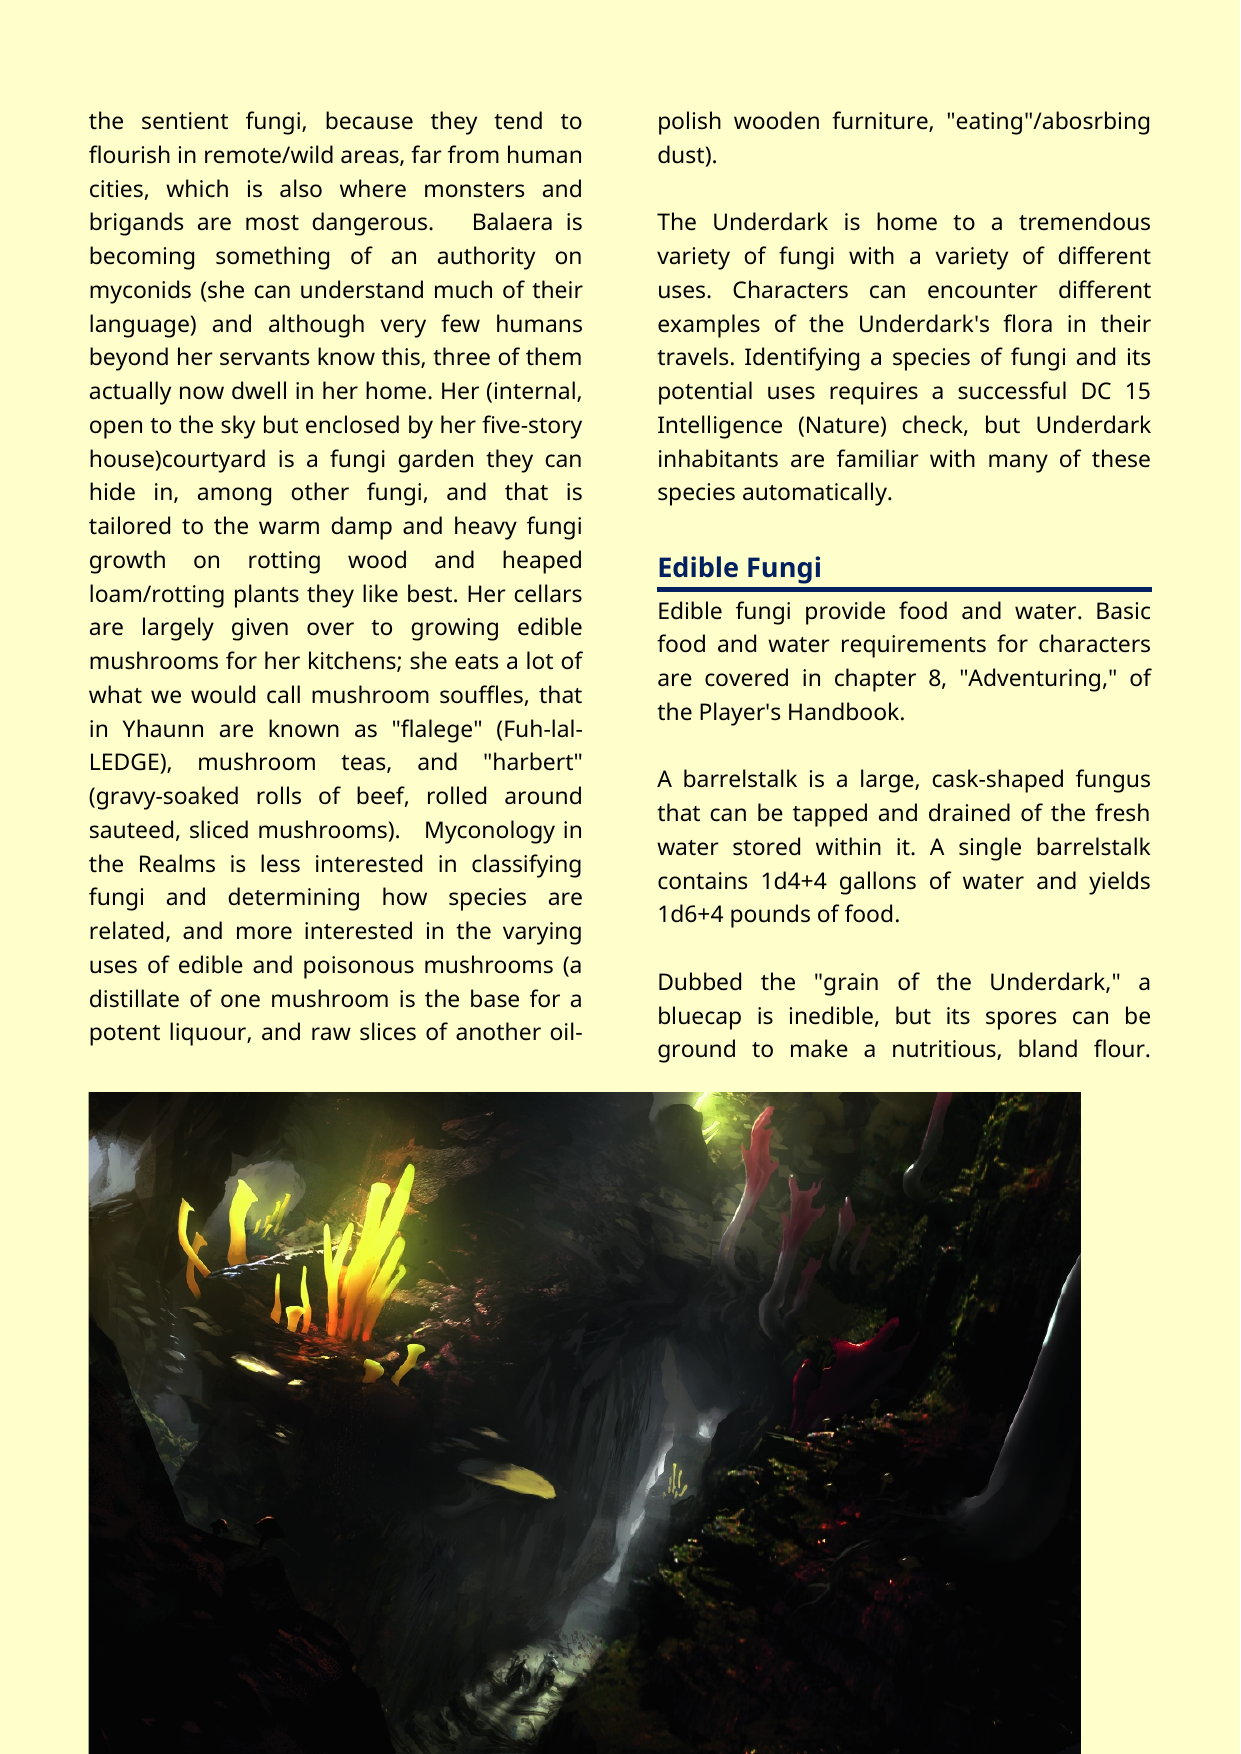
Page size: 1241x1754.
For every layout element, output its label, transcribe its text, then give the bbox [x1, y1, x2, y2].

text The Underdark is home to a tremendous variety of fungi with a variety of different uses. Characters can encounter different examples of the Underdark's flora in their travels. Identifying a species of fungi and its potential uses requires a successful DC 15 Intelligence (Nature) check, but Underdark inhabitants are familiar with many of these species automatically. [657, 206, 1152, 508]
subtitle Edible Fungi [657, 548, 1152, 587]
text Dubbed the "grain of the Underdark," a bluecap is inedible, but its spores can be ground to make a nutritious, bland flour. Bread made from bluecap flour is known as sporebread or bluebread. One loaf is equivalent to 1 pound of food. [657, 966, 1152, 1064]
picture [88, 1092, 1081, 1754]
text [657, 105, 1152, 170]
text A barrelstalk is a large, cask-shaped fungus that can be tapped and drained of the fresh water stored within it. A single barrelstalk contains 1d4+4 gallons of water and yields 1d6+4 pounds of food. [657, 763, 1152, 929]
text Edible fungi provide food and water. Basic food and water requirements for characters are covered in chapter 8, "Adventuring," of the Player's Handbook. [657, 594, 1152, 727]
